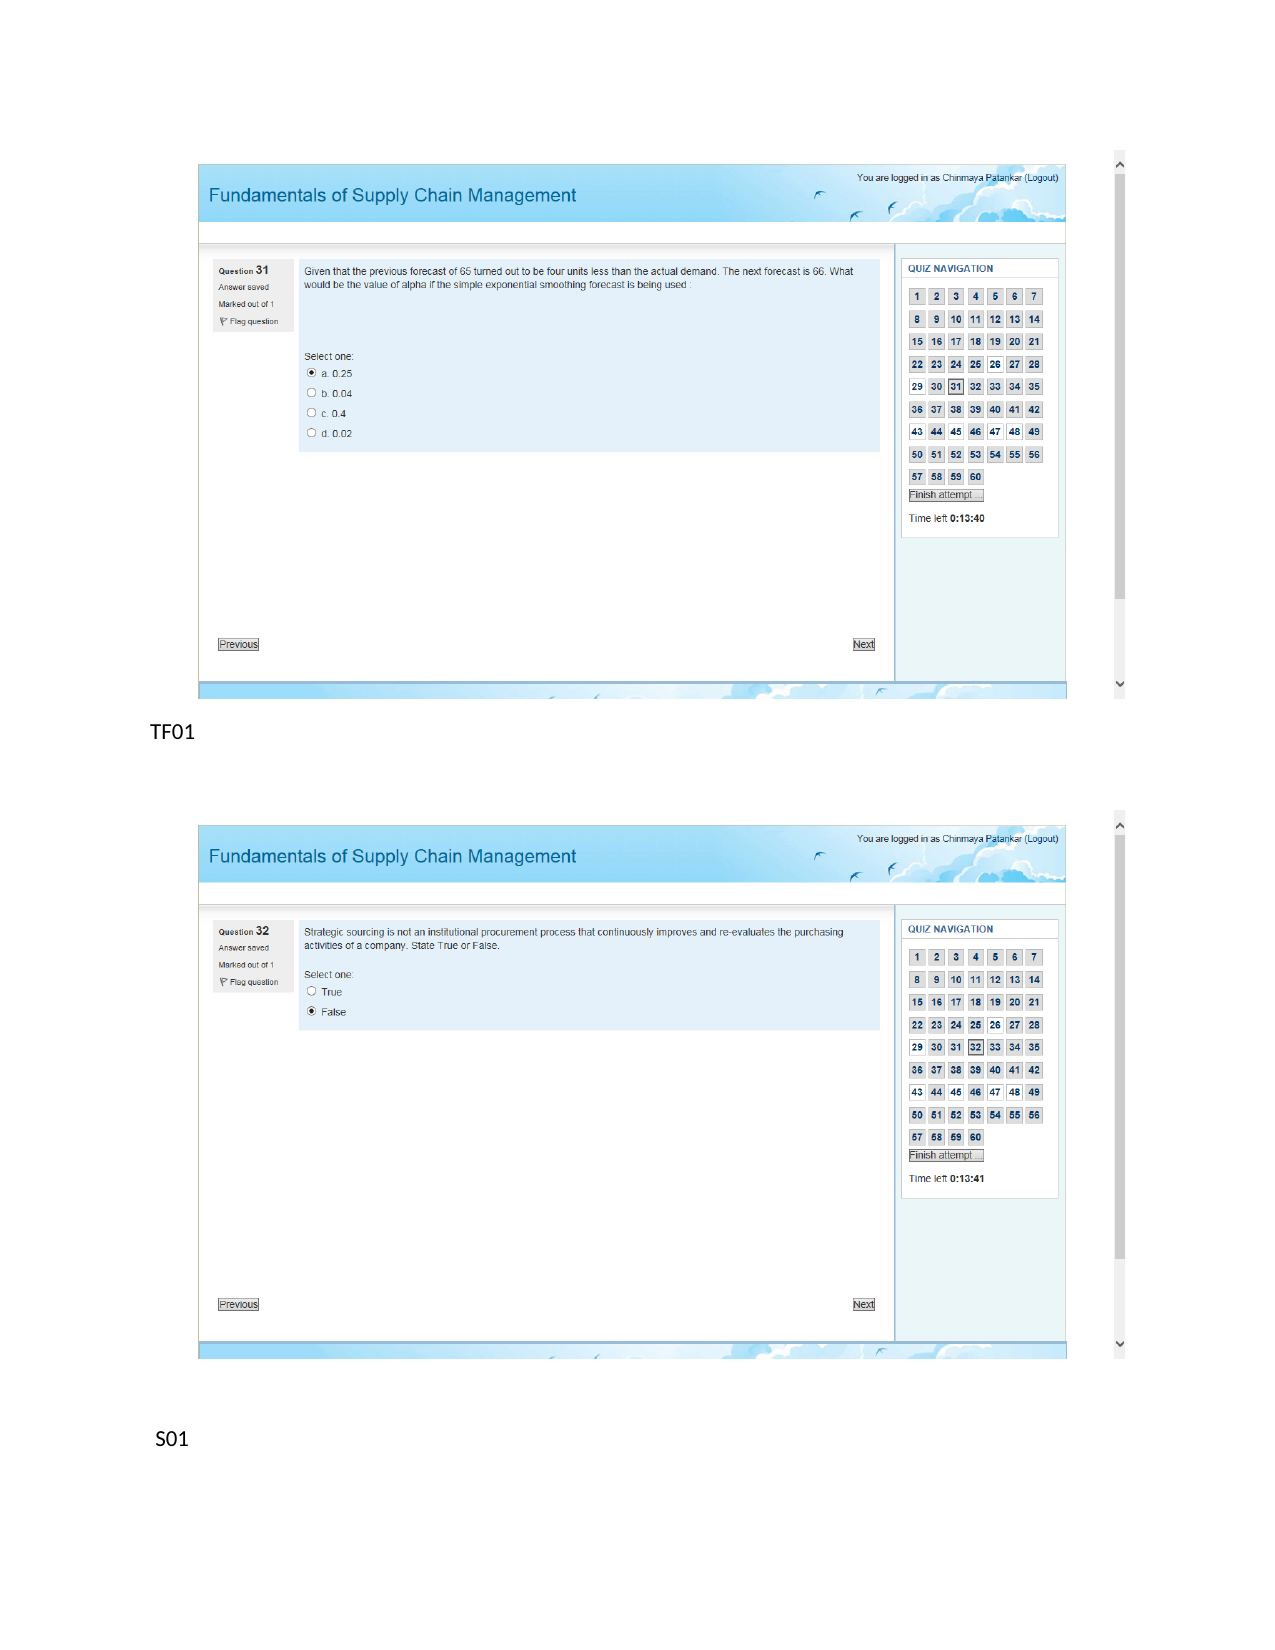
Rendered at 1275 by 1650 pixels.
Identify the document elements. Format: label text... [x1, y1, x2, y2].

picture [150, 150, 1125, 699]
text S01 [150, 1424, 1125, 1453]
text TF01 [150, 717, 1125, 745]
picture [150, 810, 1125, 1359]
